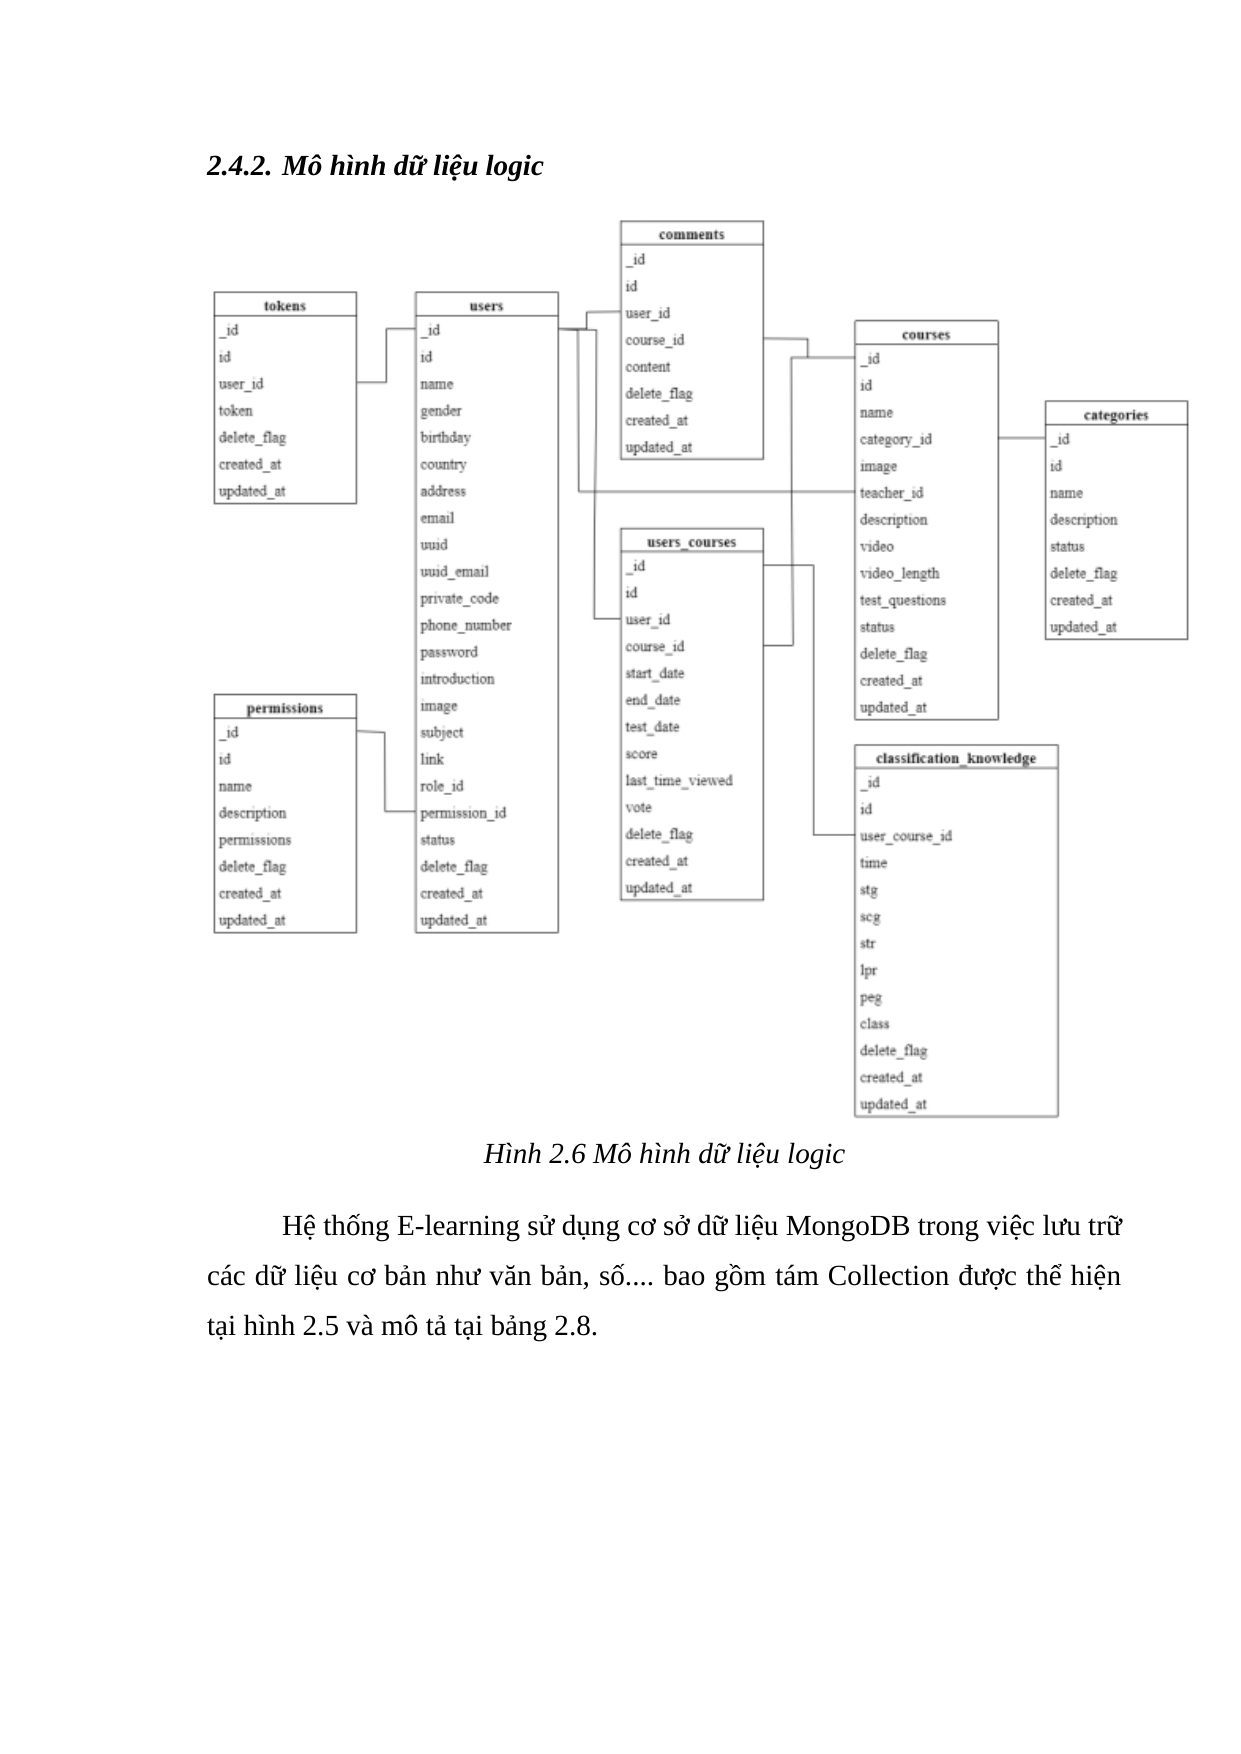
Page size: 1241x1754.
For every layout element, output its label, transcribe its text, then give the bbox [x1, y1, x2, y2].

picture [206, 198, 1195, 1120]
subtitle Mô hình dữ liệu logic [207, 148, 1122, 181]
text Hệ thống E-learning sử dụng cơ sở dữ liệu MongoDB trong việc lưu trữ các dữ liệu cơ bản như văn bản, số.... bao gồm tám Collection được thể hiện tại hình 2.5 và mô tả tại bảng 2.8. [207, 1208, 1122, 1342]
